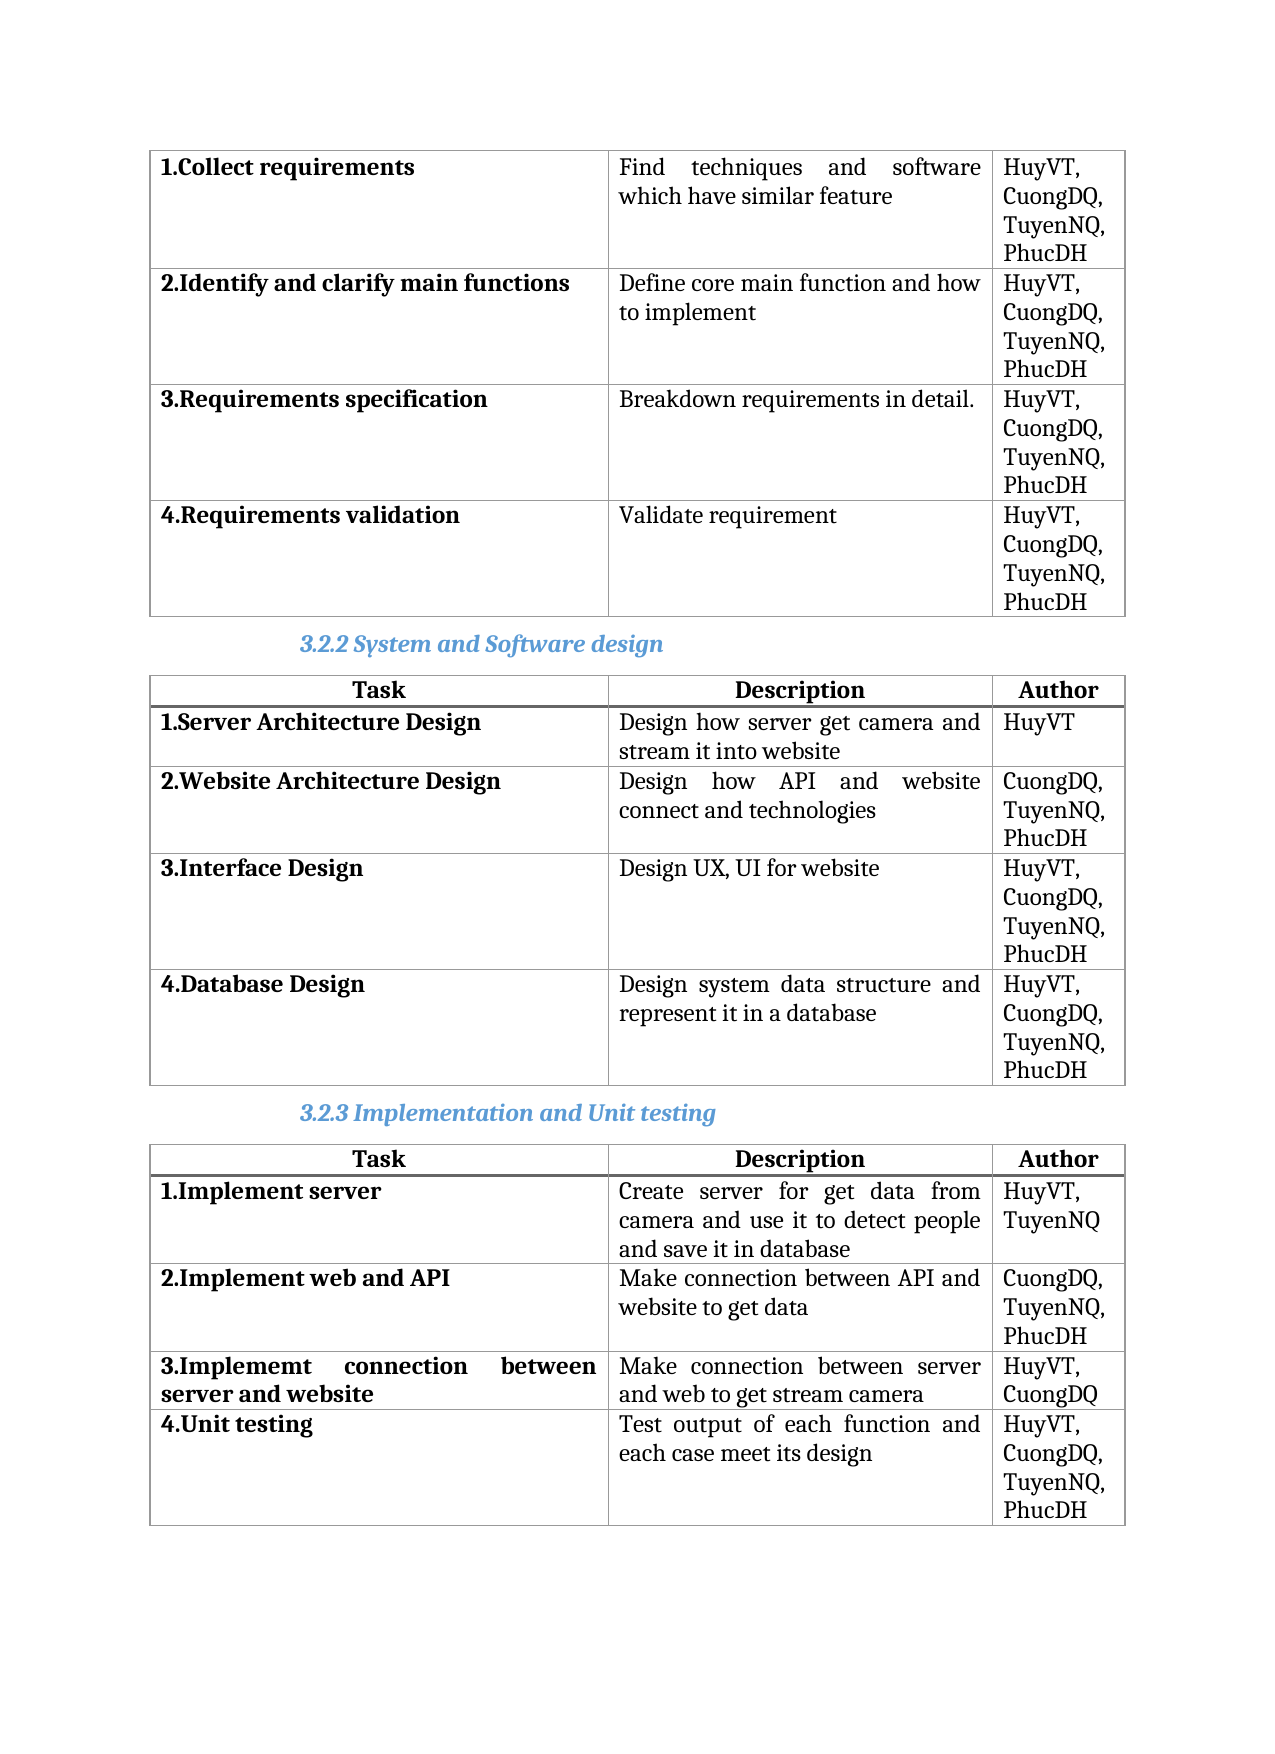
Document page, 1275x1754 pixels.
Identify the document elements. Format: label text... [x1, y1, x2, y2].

table_cell 2.Website Architecture Design [151, 767, 608, 853]
table_cell HuyVT, CuongDQ [993, 1352, 1124, 1409]
table_cell 3.Interface Design [151, 854, 608, 969]
table_cell Breakdown requirements in detail. [609, 385, 992, 500]
table_cell 3.Requirements specification [151, 385, 608, 500]
table_cell HuyVT, CuongDQ, TuyenNQ, PhucDH [993, 501, 1124, 616]
table_cell 4.Requirements validation [151, 501, 608, 616]
table_cell 2.Implement web and API [151, 1264, 608, 1351]
table_cell HuyVT, CuongDQ, TuyenNQ, PhucDH [993, 385, 1124, 500]
table_cell HuyVT, CuongDQ, TuyenNQ, PhucDH [993, 970, 1124, 1085]
list 3.2.3 Implementation and Unit testing [225, 1099, 1125, 1127]
table_cell CuongDQ, TuyenNQ, PhucDH [993, 1264, 1124, 1351]
table_cell Find techniques and software which have similar feature [609, 151, 992, 268]
table_cell HuyVT, CuongDQ, TuyenNQ, PhucDH [993, 1410, 1124, 1525]
table_cell HuyVT, CuongDQ, TuyenNQ, PhucDH [993, 854, 1124, 969]
table_header Author [993, 676, 1124, 705]
table_cell HuyVT, TuyenNQ [993, 1177, 1124, 1263]
table_cell 2.Identify and clarify main functions [151, 269, 608, 384]
table_header Task [151, 676, 608, 705]
table_cell Define core main function and how to implement [609, 269, 992, 384]
table_cell 4.Unit testing [151, 1410, 608, 1525]
table_cell 1.Collect requirements [151, 151, 608, 268]
table_header Task [151, 1145, 608, 1174]
table_cell 1.Implement server [151, 1177, 608, 1263]
table_cell 4.Database Design [151, 970, 608, 1085]
table_cell Make connection between API and website to get data [609, 1264, 992, 1351]
table_cell HuyVT, CuongDQ, TuyenNQ, PhucDH [993, 269, 1124, 384]
table_cell 3.Implememt connection between server and website [151, 1352, 608, 1409]
table_cell Design UX, UI for website [609, 854, 992, 969]
table_cell CuongDQ, TuyenNQ, PhucDH [993, 767, 1124, 853]
table_cell Design how server get camera and stream it into website [609, 708, 992, 766]
table_cell Design system data structure and represent it in a database [609, 970, 992, 1085]
table_header Description [609, 676, 992, 705]
table_header Author [993, 1145, 1124, 1174]
table_cell 1.Server Architecture Design [151, 708, 608, 766]
table_cell Test output of each function and each case meet its design [609, 1410, 992, 1525]
table_cell Validate requirement [609, 501, 992, 616]
table_cell Make connection between server and web to get stream camera [609, 1352, 992, 1409]
table_cell Design how API and website connect and technologies [609, 767, 992, 853]
table_cell Create server for get data from camera and use it to detect people and save it in database [609, 1177, 992, 1263]
table_cell HuyVT [993, 708, 1124, 766]
list 3.2.2 System and Software design [225, 630, 1125, 658]
table_cell HuyVT, CuongDQ, TuyenNQ, PhucDH [993, 151, 1124, 268]
table_header Description [609, 1145, 992, 1174]
